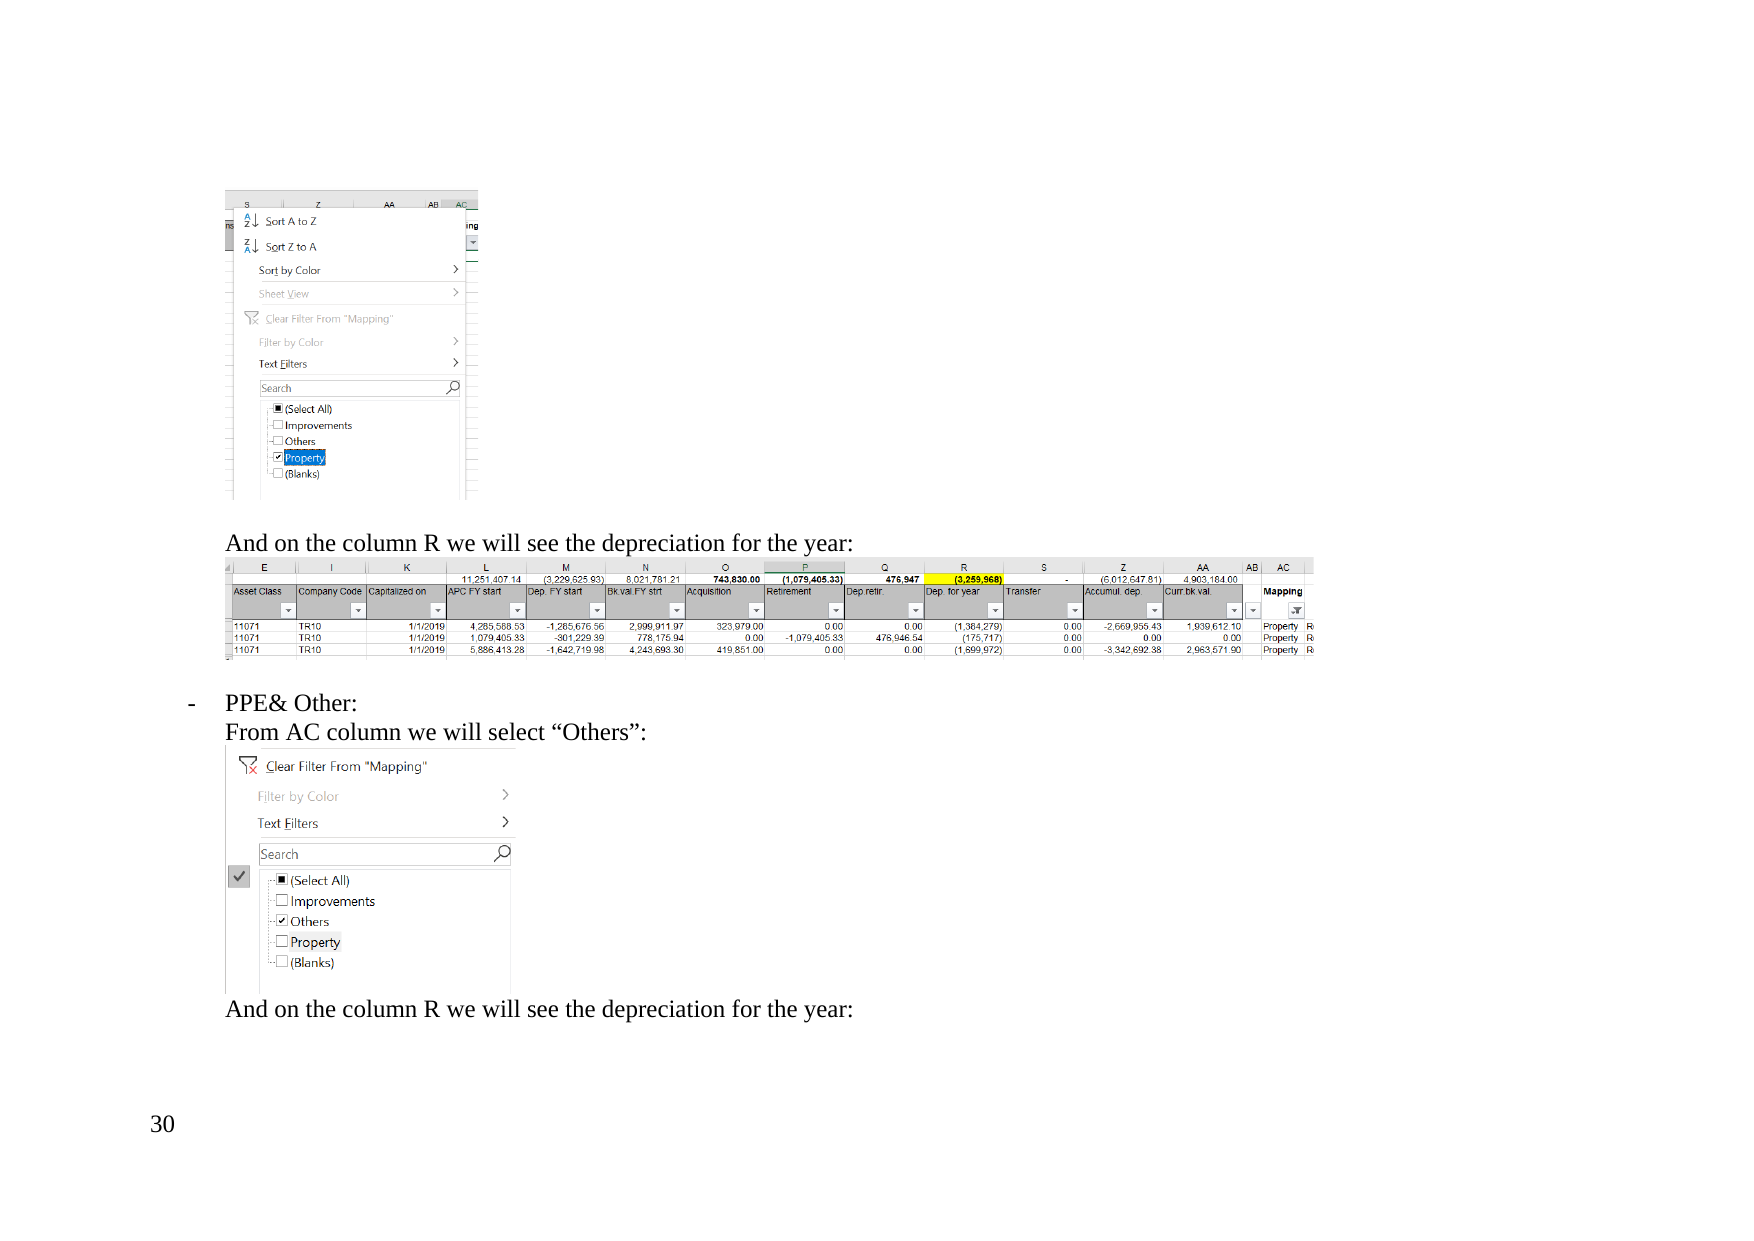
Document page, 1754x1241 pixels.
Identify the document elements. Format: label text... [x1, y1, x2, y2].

list PPE& Other: [187, 688, 1604, 717]
list From AC column we will select “Others”: [225, 717, 1604, 746]
picture [225, 745, 516, 994]
list And on the column R we will see the depreciation for the year: [225, 528, 1604, 557]
list And on the column R we will see the depreciation for the year: [225, 994, 1604, 1022]
picture [225, 187, 479, 500]
picture [225, 557, 1314, 660]
